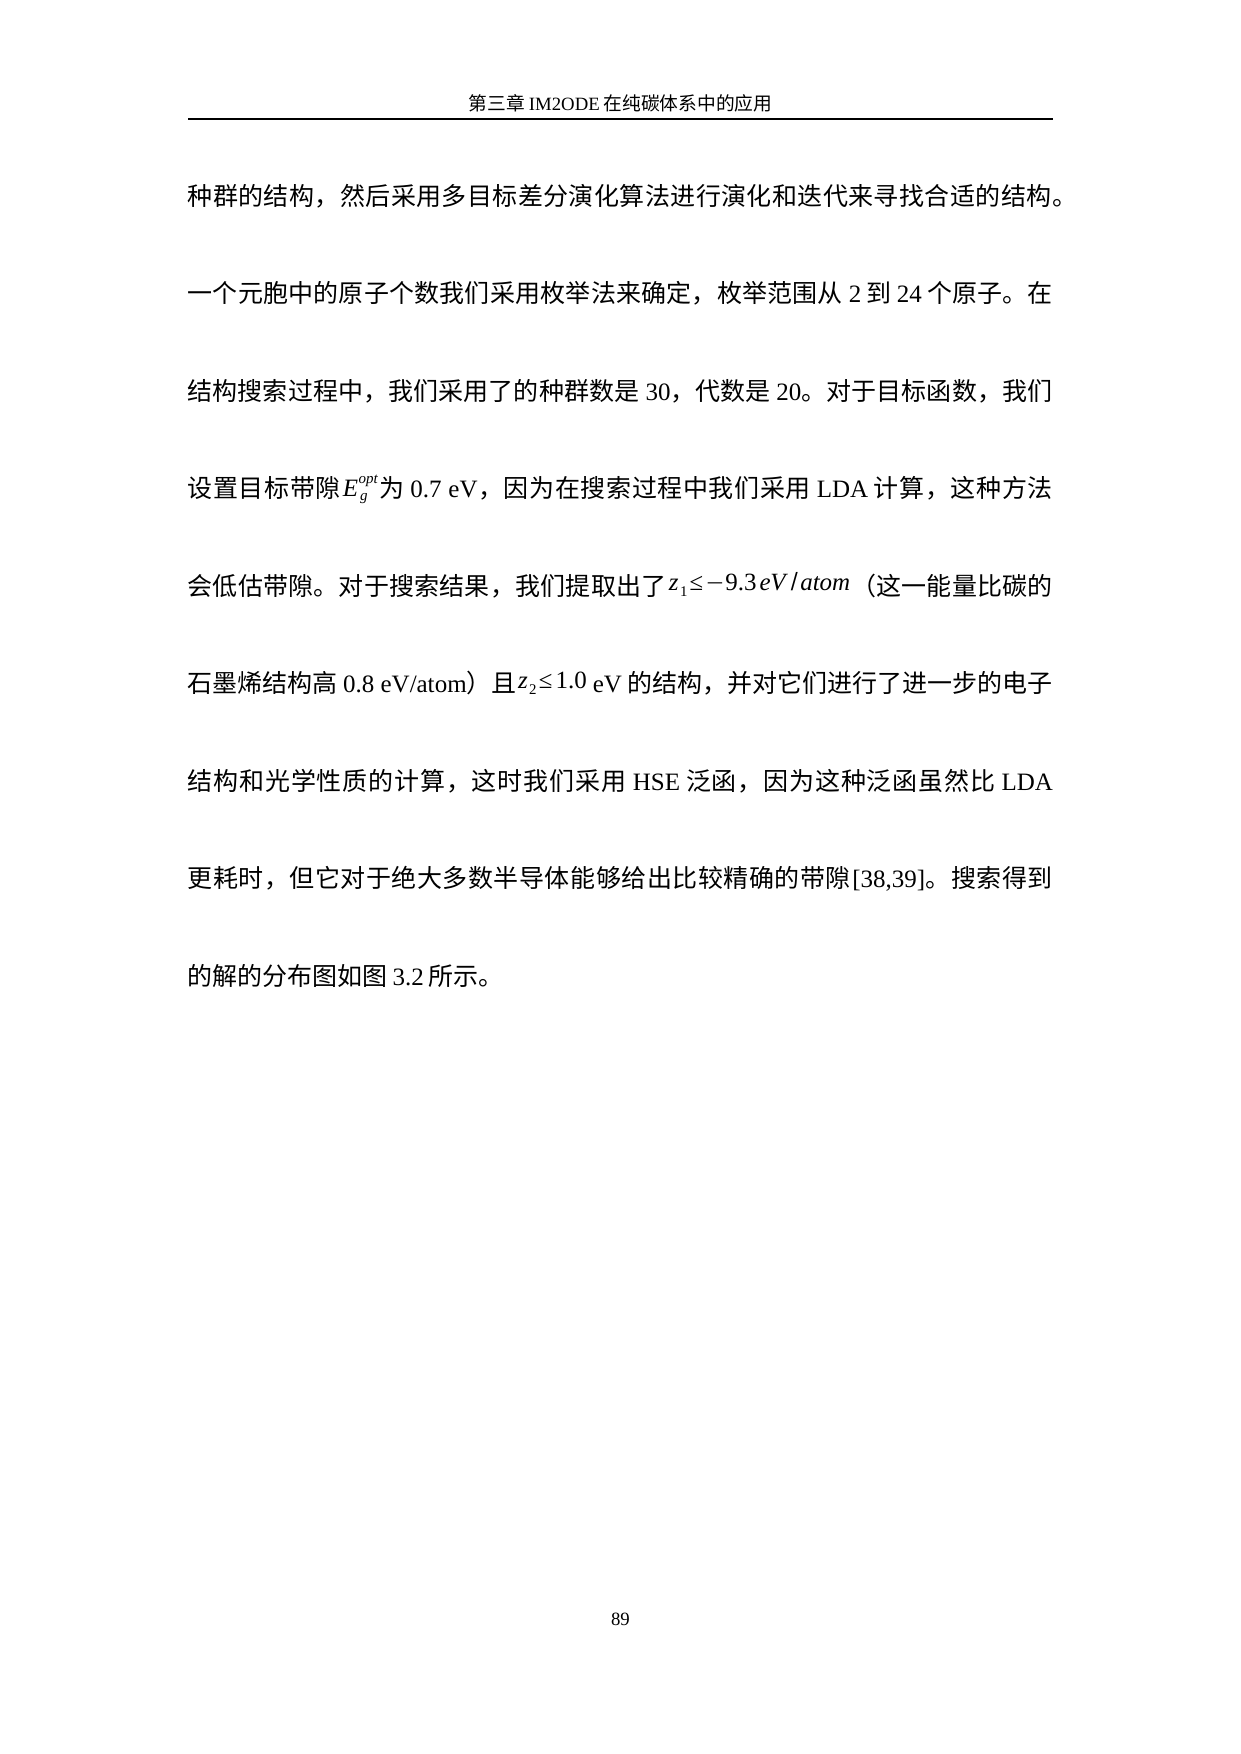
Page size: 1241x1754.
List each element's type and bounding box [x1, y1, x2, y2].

text [187, 162, 1053, 1007]
